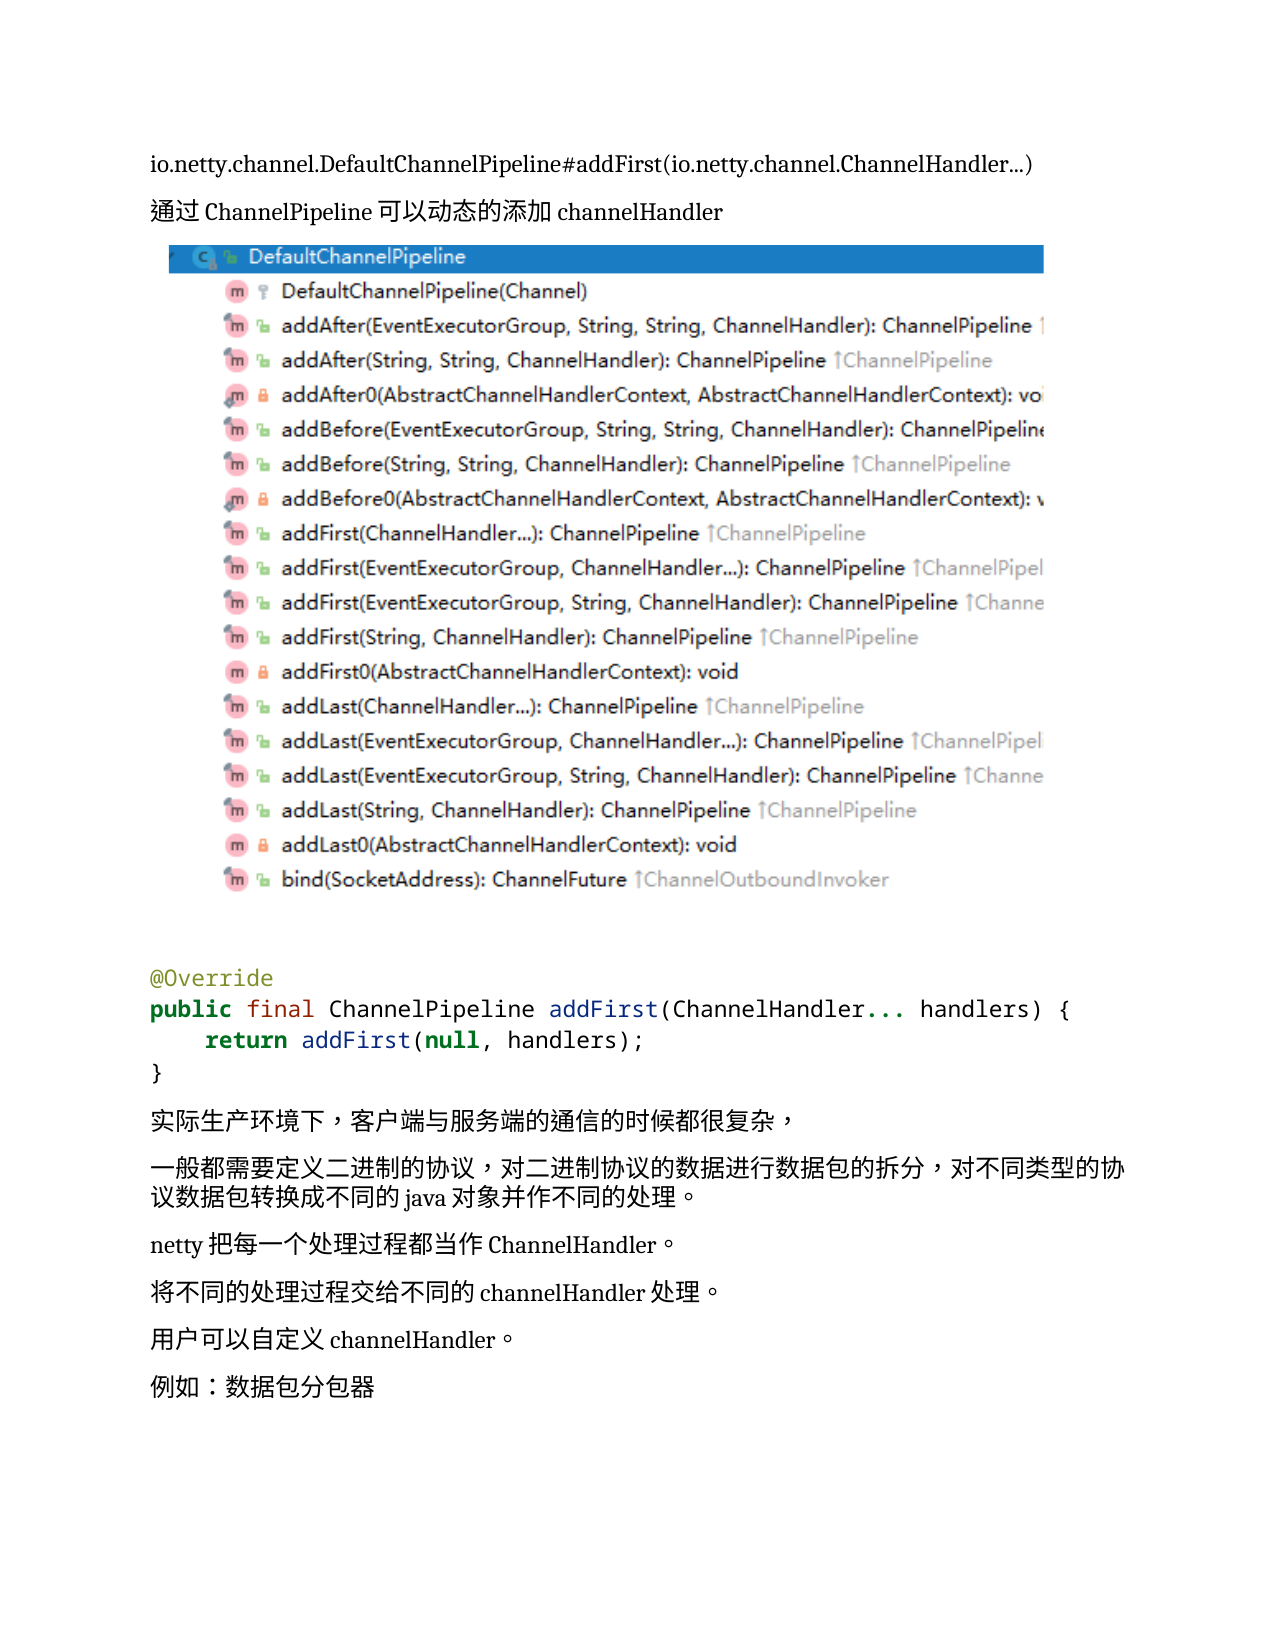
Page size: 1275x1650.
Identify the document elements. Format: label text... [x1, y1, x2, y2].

text io.netty.channel.DefaultChannelPipeline#addFirst(io.netty.channel.ChannelHandler...) [150, 150, 1125, 179]
text 一般都需要定义二进制的协议，对二进制协议的数据进行数据包的拆分，对不同类型的协议数据包转换成不同的java对象并作不同的处理。 [150, 1155, 1125, 1212]
text 用户可以自定义channelHandler。 [150, 1326, 1125, 1355]
text 实际生产环境下，客户端与服务端的通信的时候都很复杂， [150, 1107, 1125, 1136]
text @Override public final ChannelPipeline addFirst(ChannelHandler... handlers) { return addFirst(null, handlers); } [150, 962, 1125, 1087]
text 将不同的处理过程交给不同的channelHandler处理。 [150, 1279, 1125, 1307]
text 例如：数据包分包器 [150, 1374, 1125, 1402]
text 通过ChannelPipeline可以动态的添加channelHandler [150, 197, 1125, 226]
picture [168, 245, 1044, 900]
text netty把每一个处理过程都当作ChannelHandler。 [150, 1231, 1125, 1260]
